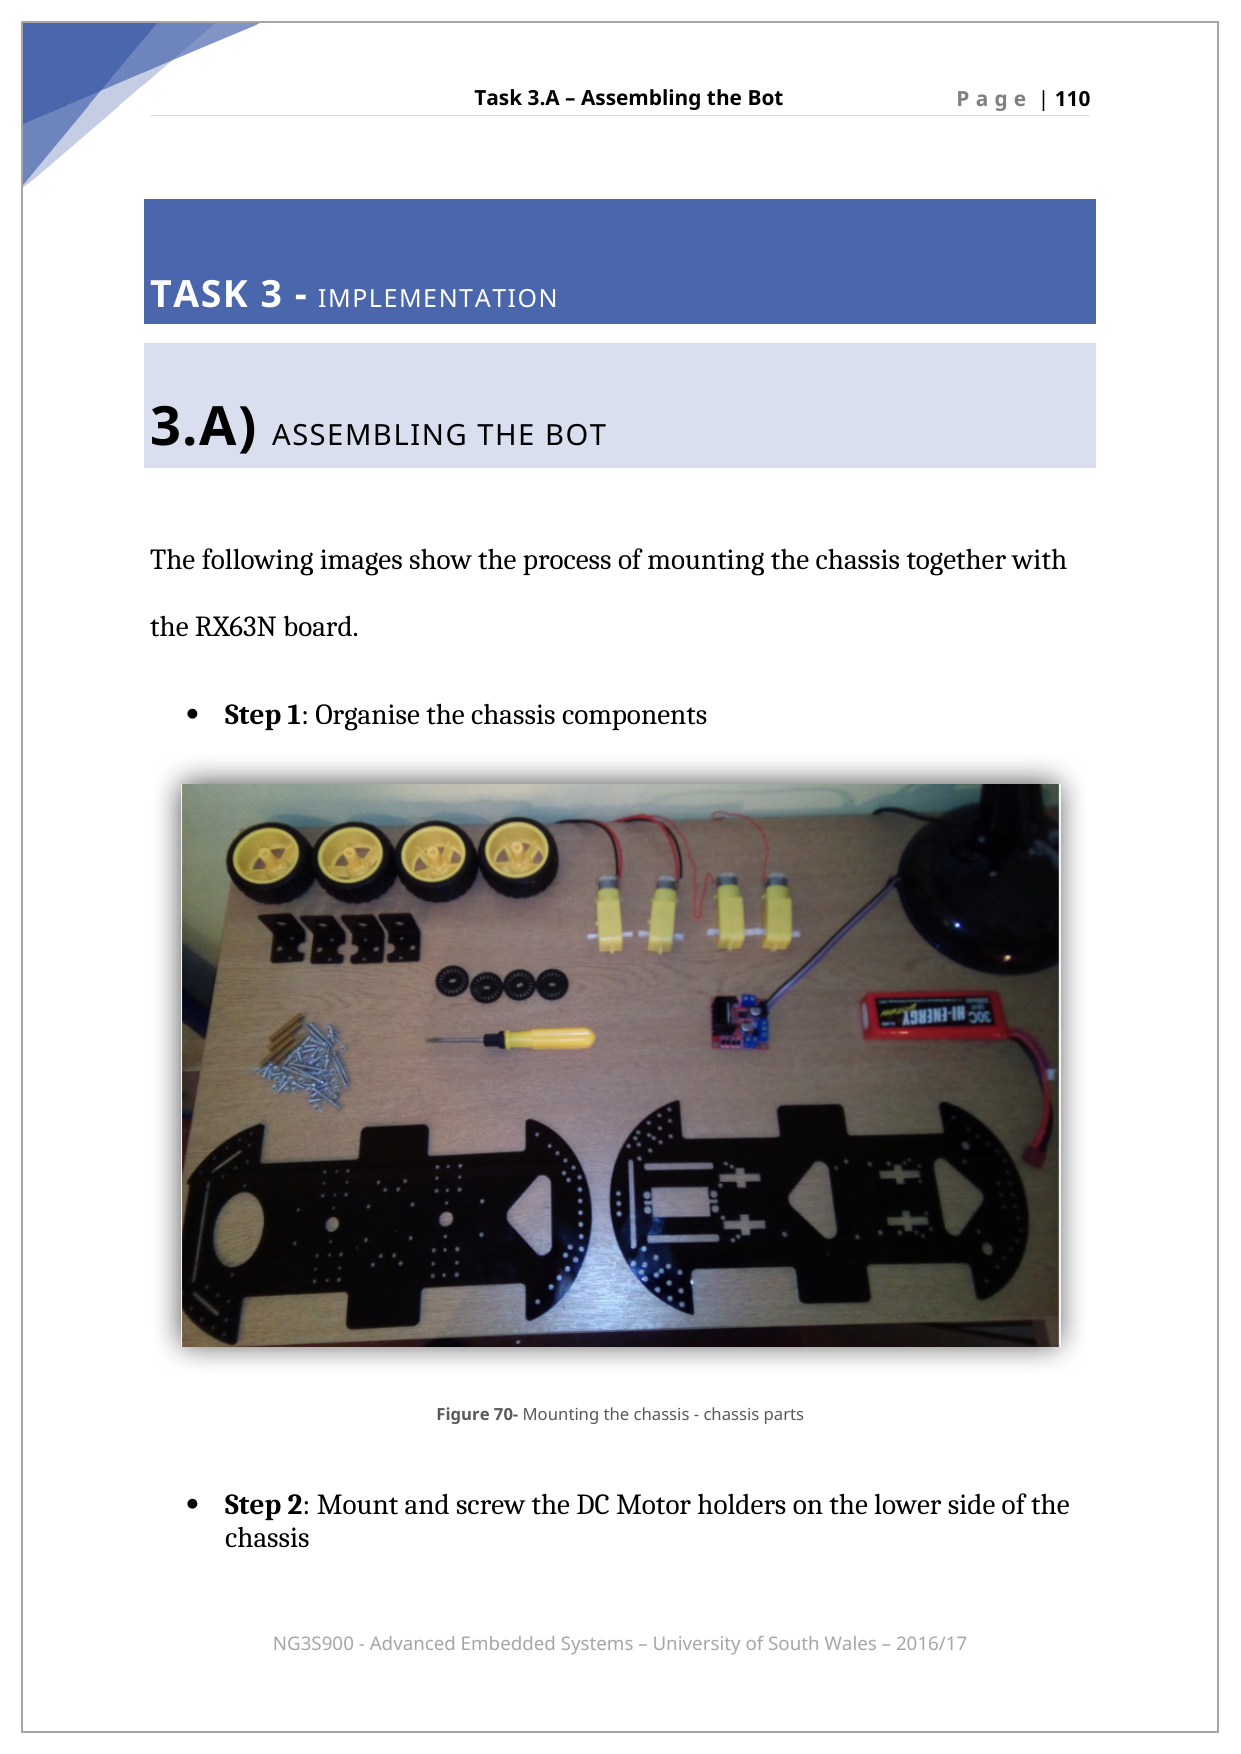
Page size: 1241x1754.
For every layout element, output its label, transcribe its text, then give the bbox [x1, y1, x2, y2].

text The following images show the process of mounting the chassis together with the RX63N board. [150, 543, 1090, 644]
picture [23, 23, 264, 190]
picture [181, 784, 1061, 1347]
text Figure 70- Mounting the chassis - chassis parts [150, 1403, 1090, 1425]
list Step 1: Organise the chassis components [187, 698, 1090, 732]
subtitle 3.A) Assembling the Bot [150, 381, 1090, 461]
subtitle Task 3 - Implementation [150, 261, 1090, 318]
list Step 2: Mount and screw the DC Motor holders on the lower side of the chassis [187, 1488, 1090, 1555]
